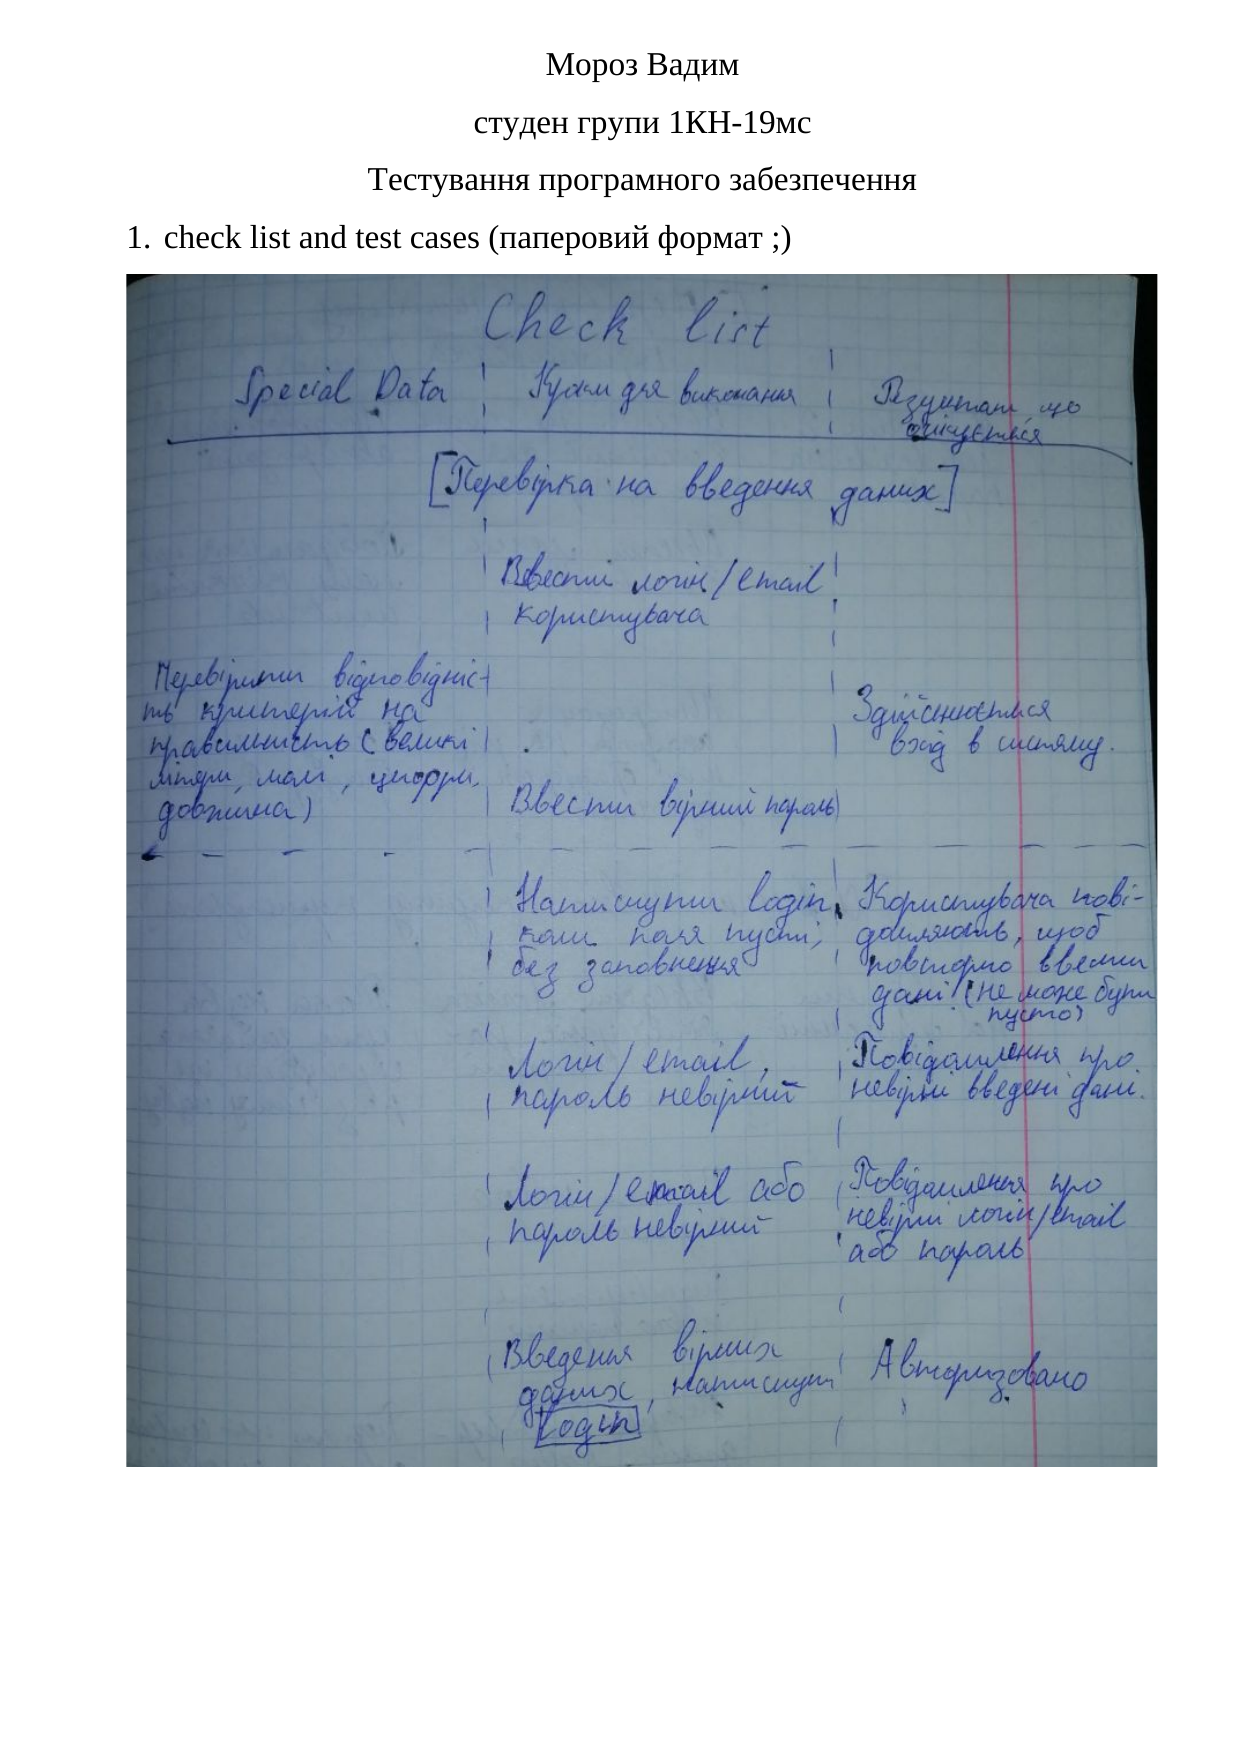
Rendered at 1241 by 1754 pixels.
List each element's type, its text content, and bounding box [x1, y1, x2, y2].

text студен групи 1КН-19мс [89, 102, 1196, 140]
text Тестування програмного забезпечення [89, 159, 1196, 198]
picture [126, 274, 1158, 1467]
list check list and test cases (паперовий формат ;) [126, 217, 1196, 255]
text Мороз Вадим [89, 44, 1196, 83]
